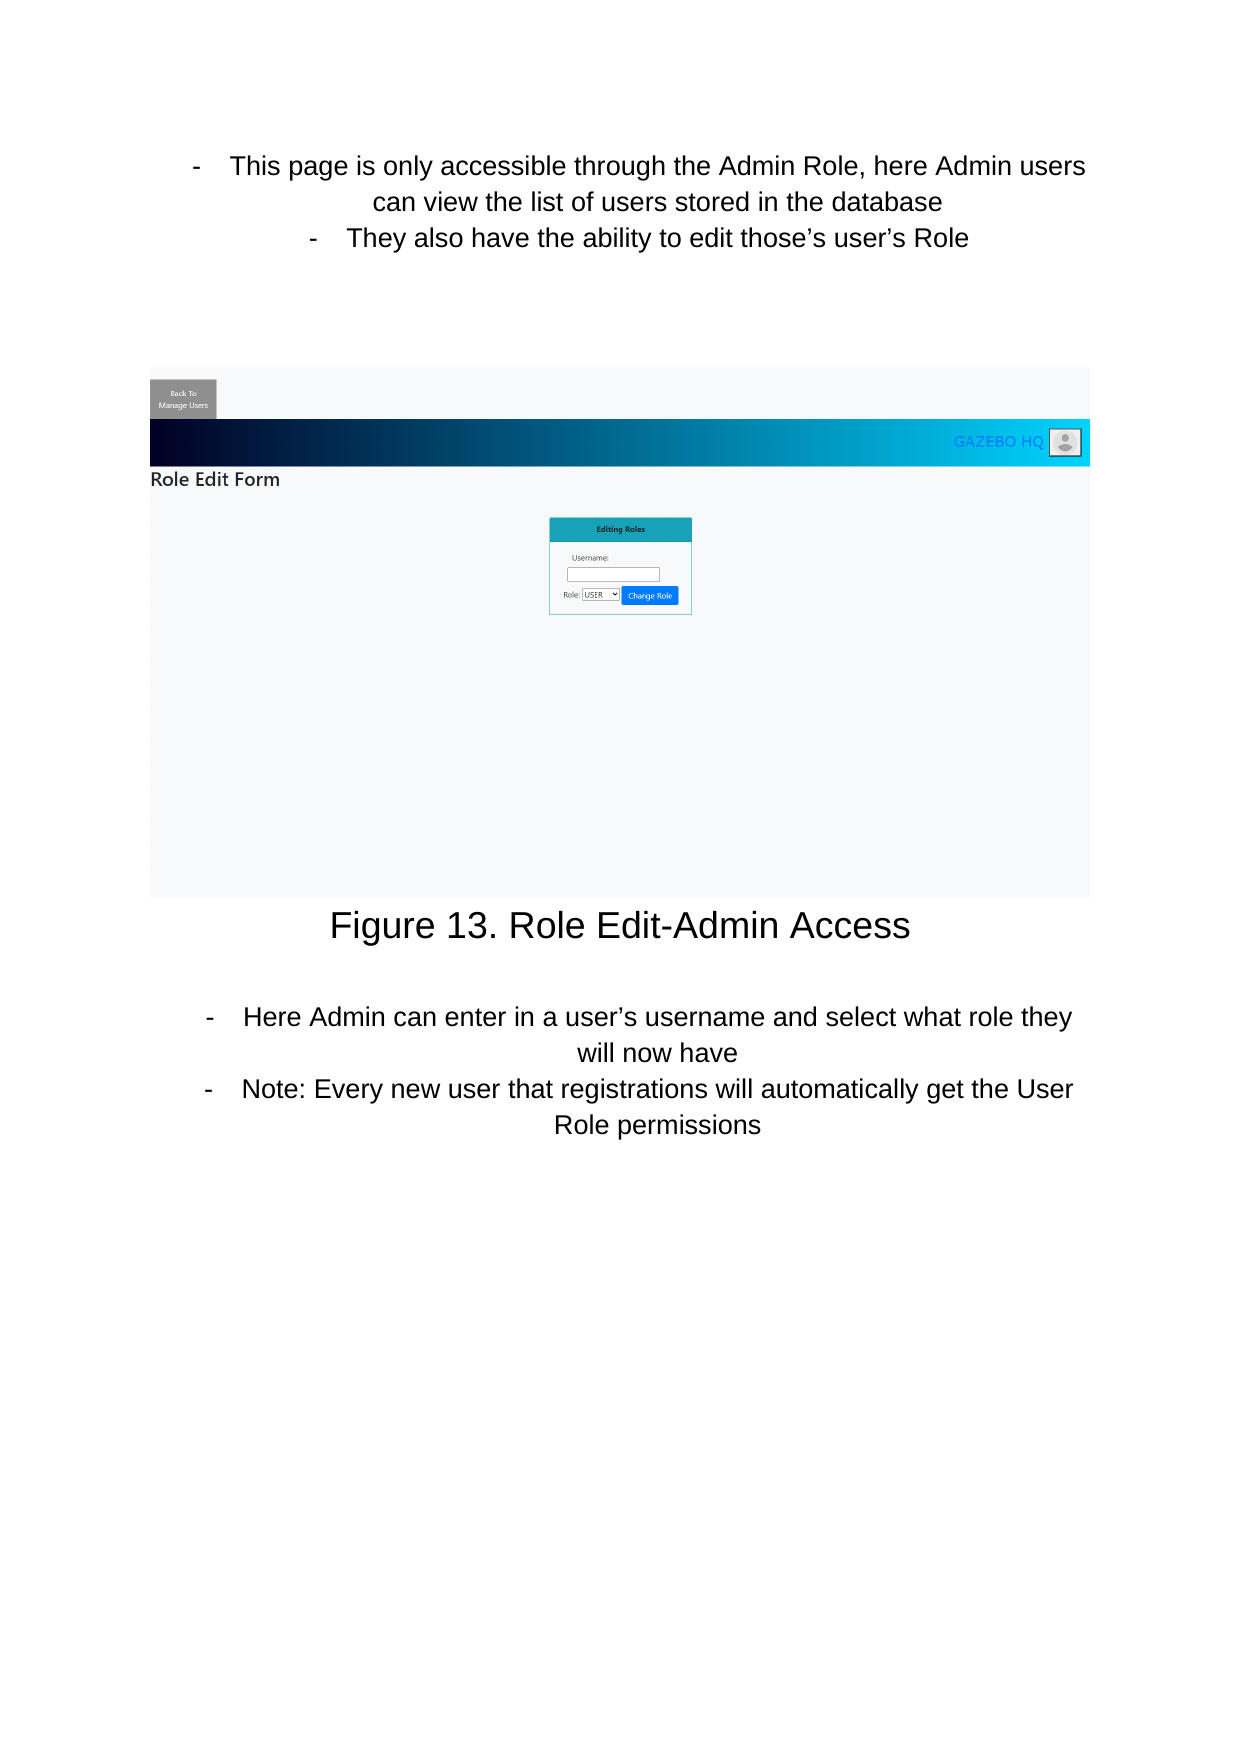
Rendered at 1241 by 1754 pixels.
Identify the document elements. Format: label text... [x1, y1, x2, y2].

list Here Admin can enter in a user’s username and select what role they will now have [187, 1001, 1090, 1068]
list They also have the ability to edit those’s user’s Role [187, 222, 1090, 253]
subtitle Figure 13. Role Edit-Admin Access [150, 897, 1090, 946]
picture [150, 367, 1091, 897]
list This page is only accessible through the Admin Role, here Admin users can view the list of users stored in the database [187, 150, 1090, 217]
list Note: Every new user that registrations will automatically get the User Role permissions [187, 1073, 1090, 1140]
